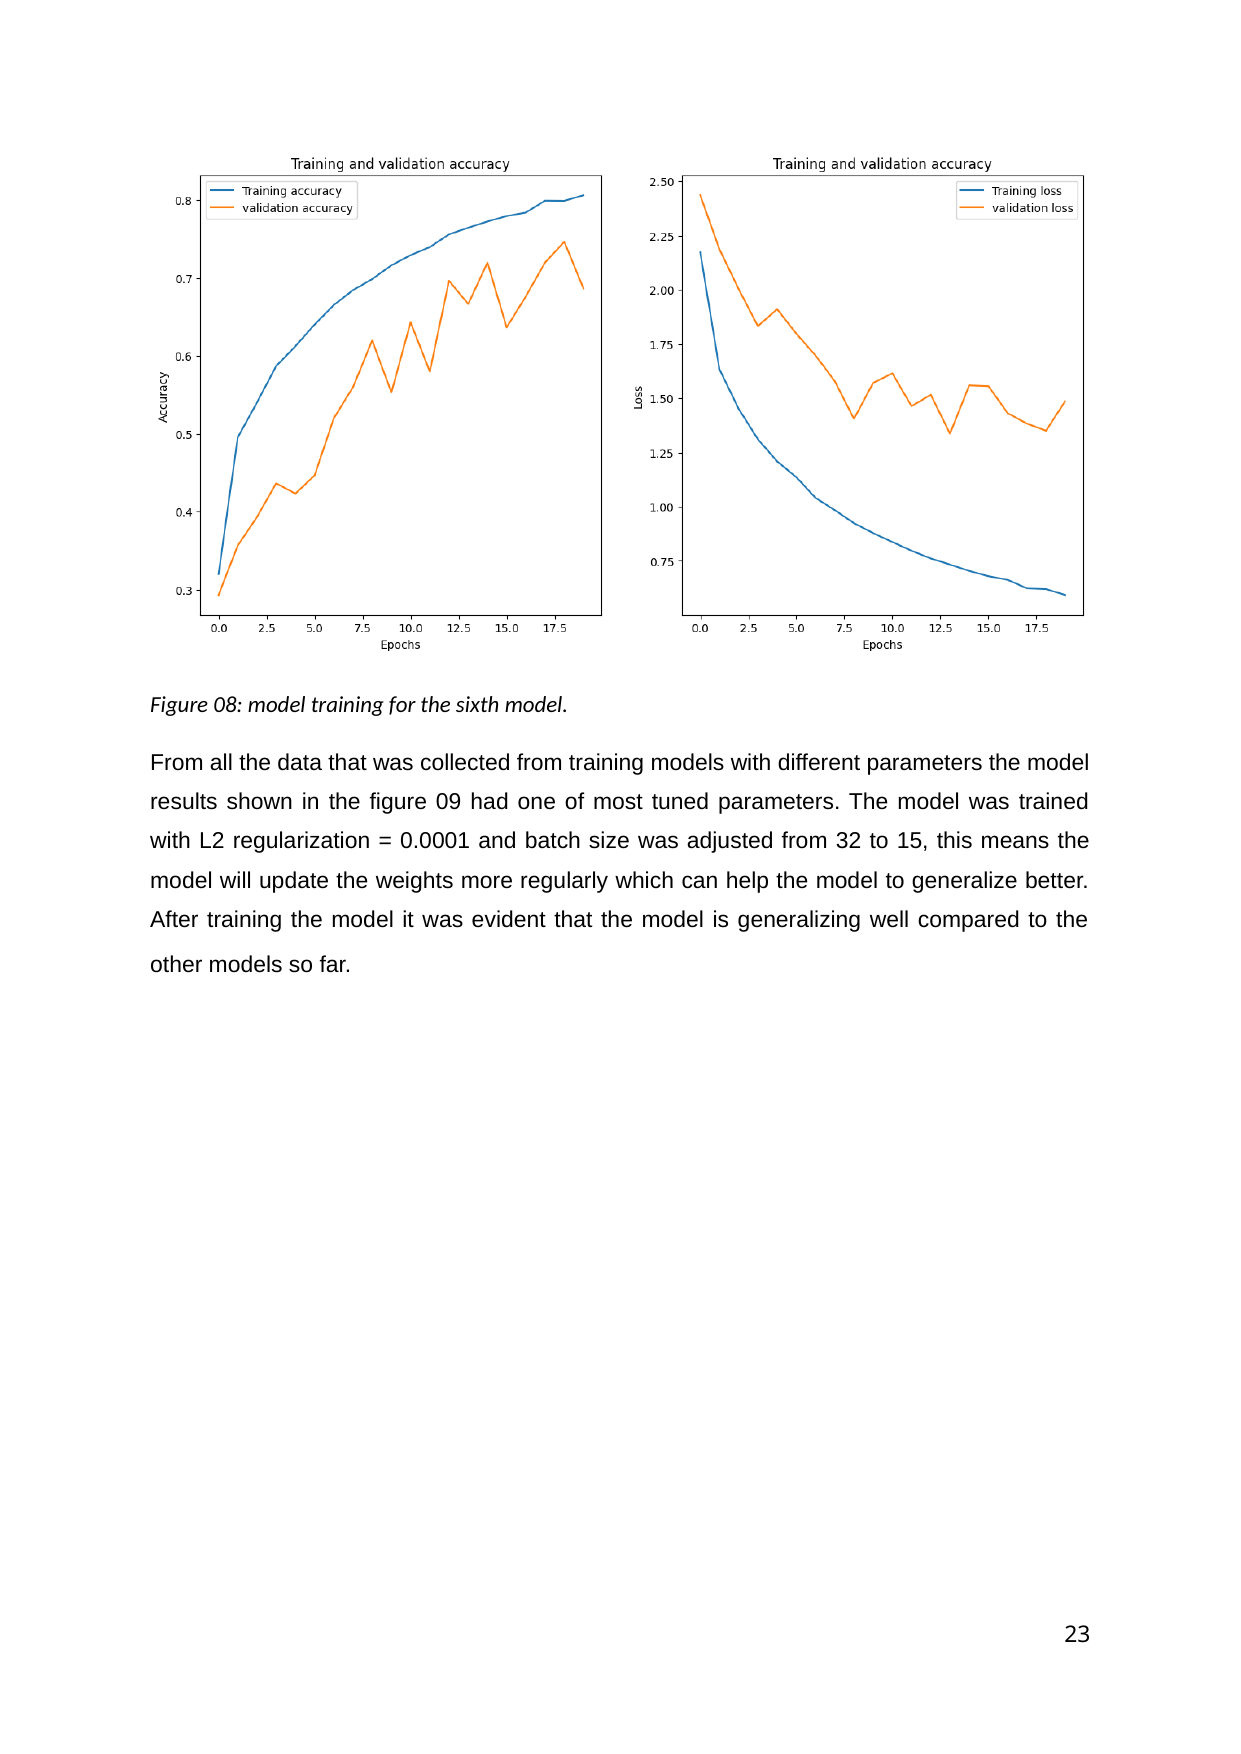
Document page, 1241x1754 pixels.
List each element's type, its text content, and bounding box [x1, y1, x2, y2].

text From all the data that was collected from training models with different parameters the model results shown in the figure 09 had one of most tuned parameters. The model was trained with L2 regularization = 0.0001 and batch size was adjusted from 32 to 15, this means the model will update the weights more regularly which can help the model to generalize better. After training the model it was evident that the model is generalizing well compared to the other models so far. [150, 748, 1090, 979]
picture [150, 150, 1091, 658]
text Figure 08: model training for the sixth model. [150, 690, 1090, 718]
